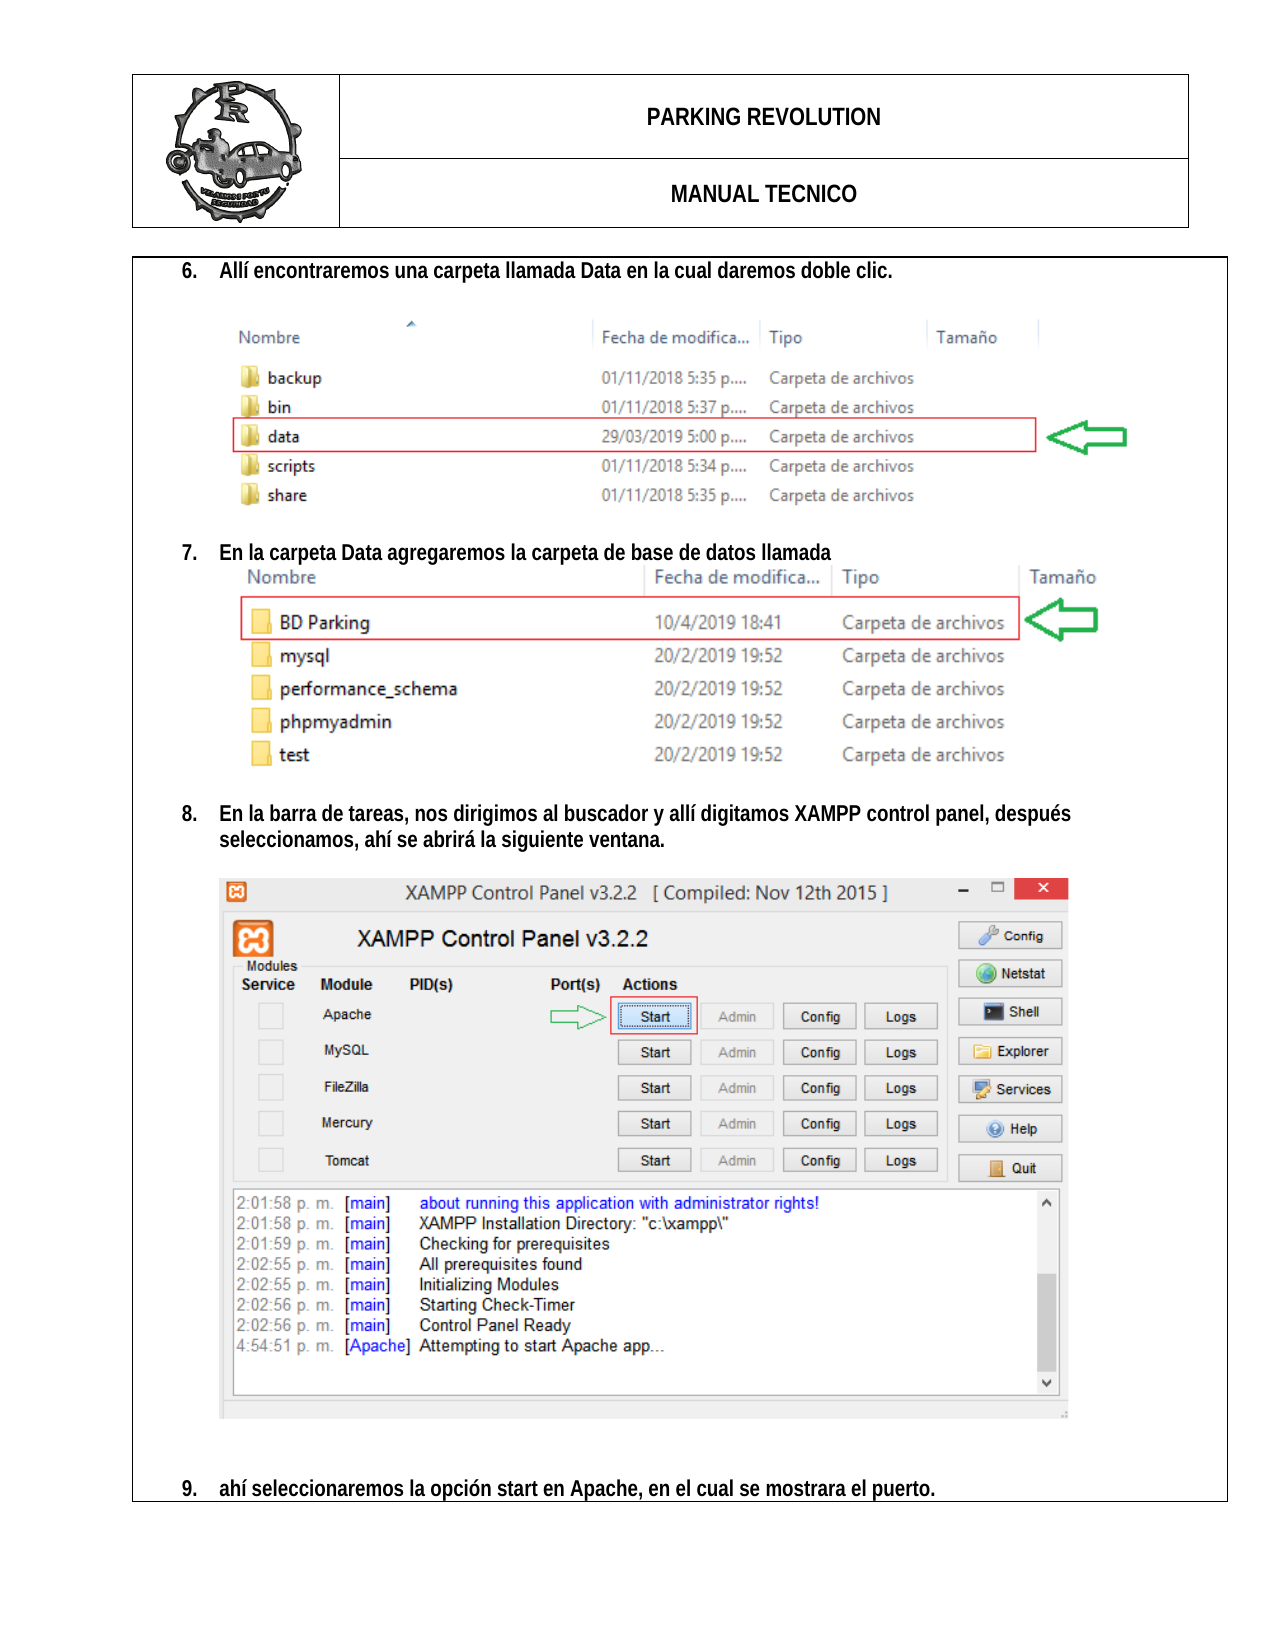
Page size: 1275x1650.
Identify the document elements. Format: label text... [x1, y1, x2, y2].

picture [219, 310, 1141, 511]
picture [166, 74, 307, 227]
picture [219, 878, 1069, 1419]
picture [219, 565, 1131, 774]
